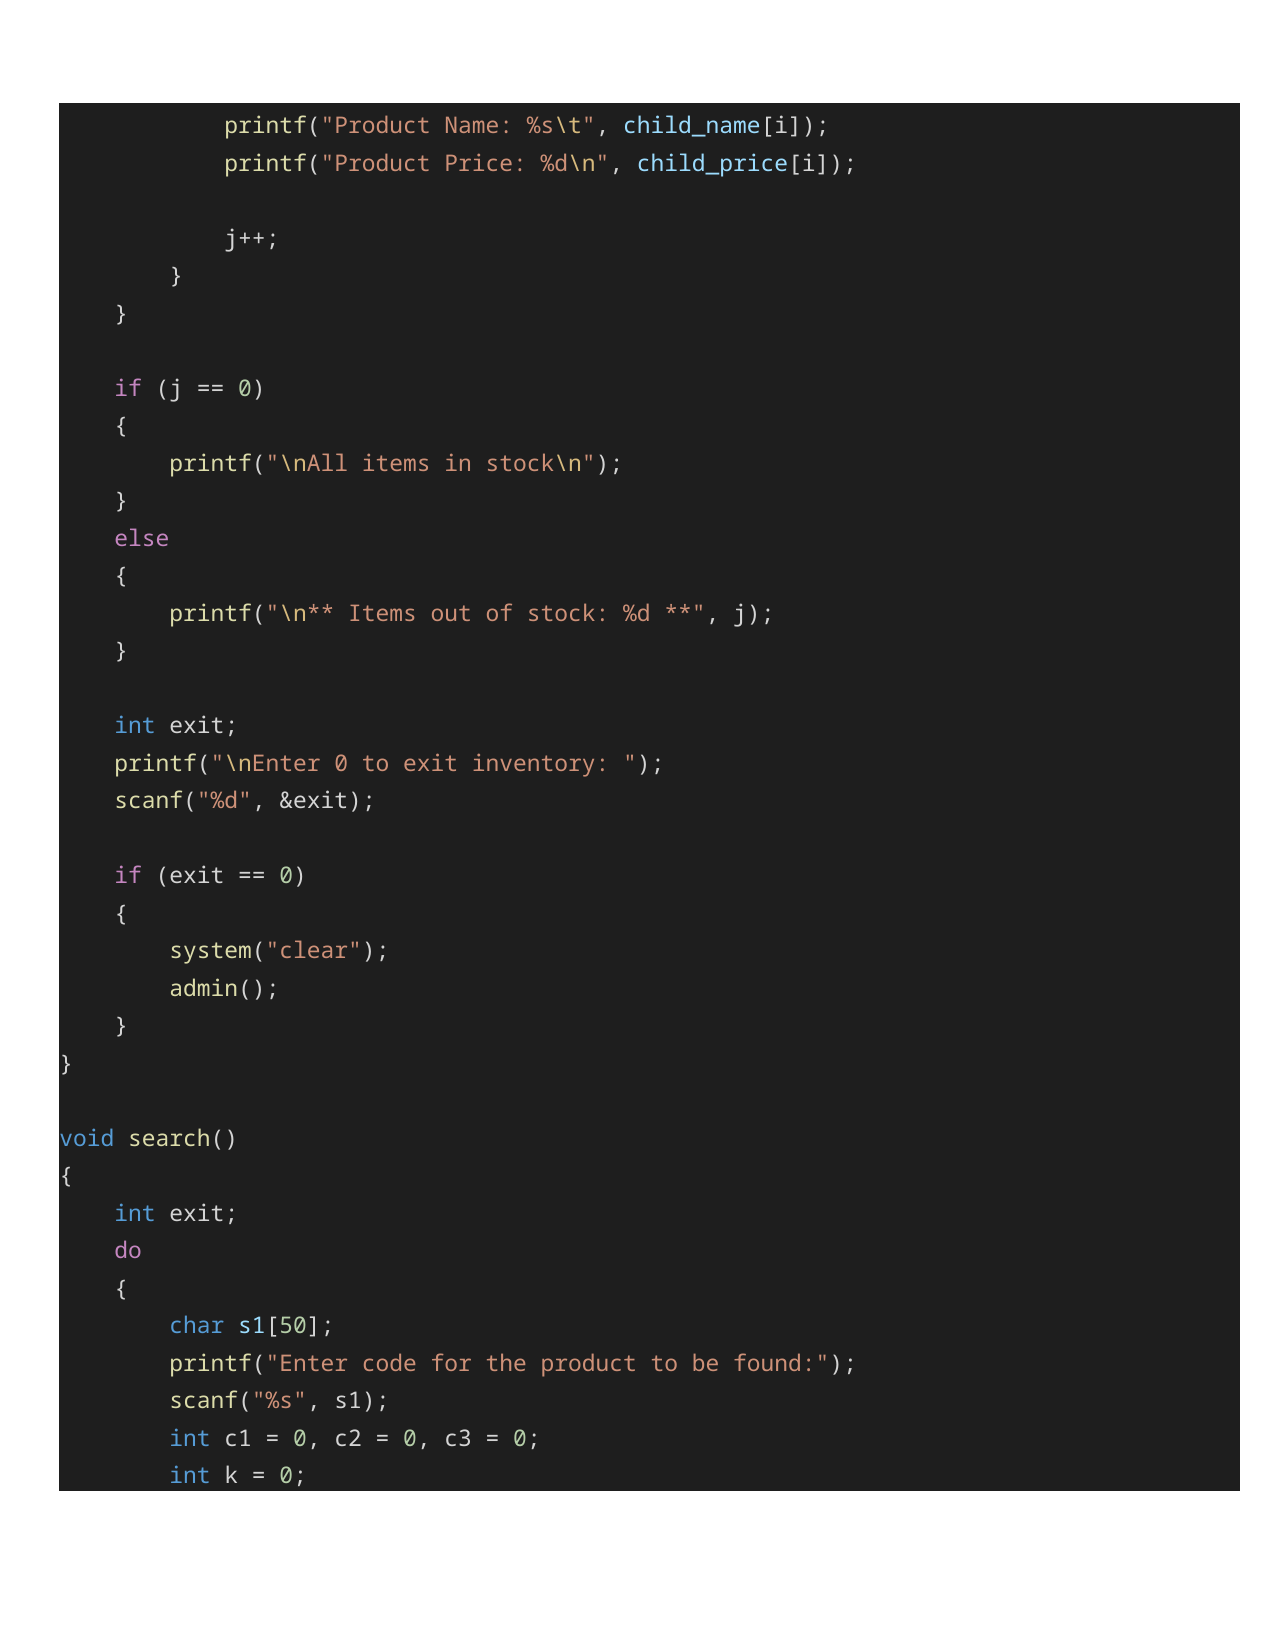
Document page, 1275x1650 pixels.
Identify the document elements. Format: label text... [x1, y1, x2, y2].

text printf("\nEnter 0 to exit inventory: "); [59, 741, 1240, 778]
text scanf("%s", s1); [59, 1378, 1240, 1416]
text int c1 = 0, c2 = 0, c3 = 0; [59, 1416, 1240, 1453]
text scanf("%d", &exit); [59, 778, 1240, 816]
text { [59, 1153, 1240, 1191]
text if (exit == 0) [59, 853, 1240, 891]
text void search() [59, 1116, 1240, 1153]
text printf("Product Price: %d\n", child_price[i]); [59, 141, 1240, 178]
text int exit; [59, 1191, 1240, 1228]
text else [59, 516, 1240, 553]
text printf("Product Name: %s\t", child_name[i]); [59, 103, 1240, 141]
text printf("\n** Items out of stock: %d **", j); [59, 591, 1240, 628]
text { [59, 891, 1240, 928]
text } [59, 478, 1240, 516]
text } [59, 291, 1240, 328]
text } [59, 628, 1240, 666]
text j++; [59, 216, 1240, 253]
text { [59, 1266, 1240, 1303]
text } [59, 253, 1240, 291]
text printf("Enter code for the product to be found:"); [59, 1341, 1240, 1378]
text } [59, 1003, 1240, 1041]
text { [59, 403, 1240, 441]
text printf("\nAll items in stock\n"); [59, 441, 1240, 478]
text char s1[50]; [59, 1303, 1240, 1341]
text } [59, 1041, 1240, 1078]
text if (j == 0) [59, 366, 1240, 403]
text do [59, 1228, 1240, 1266]
text int k = 0; [59, 1453, 1240, 1491]
text system("clear"); [59, 928, 1240, 966]
text admin(); [59, 966, 1240, 1003]
text { [59, 553, 1240, 591]
text int exit; [59, 703, 1240, 741]
